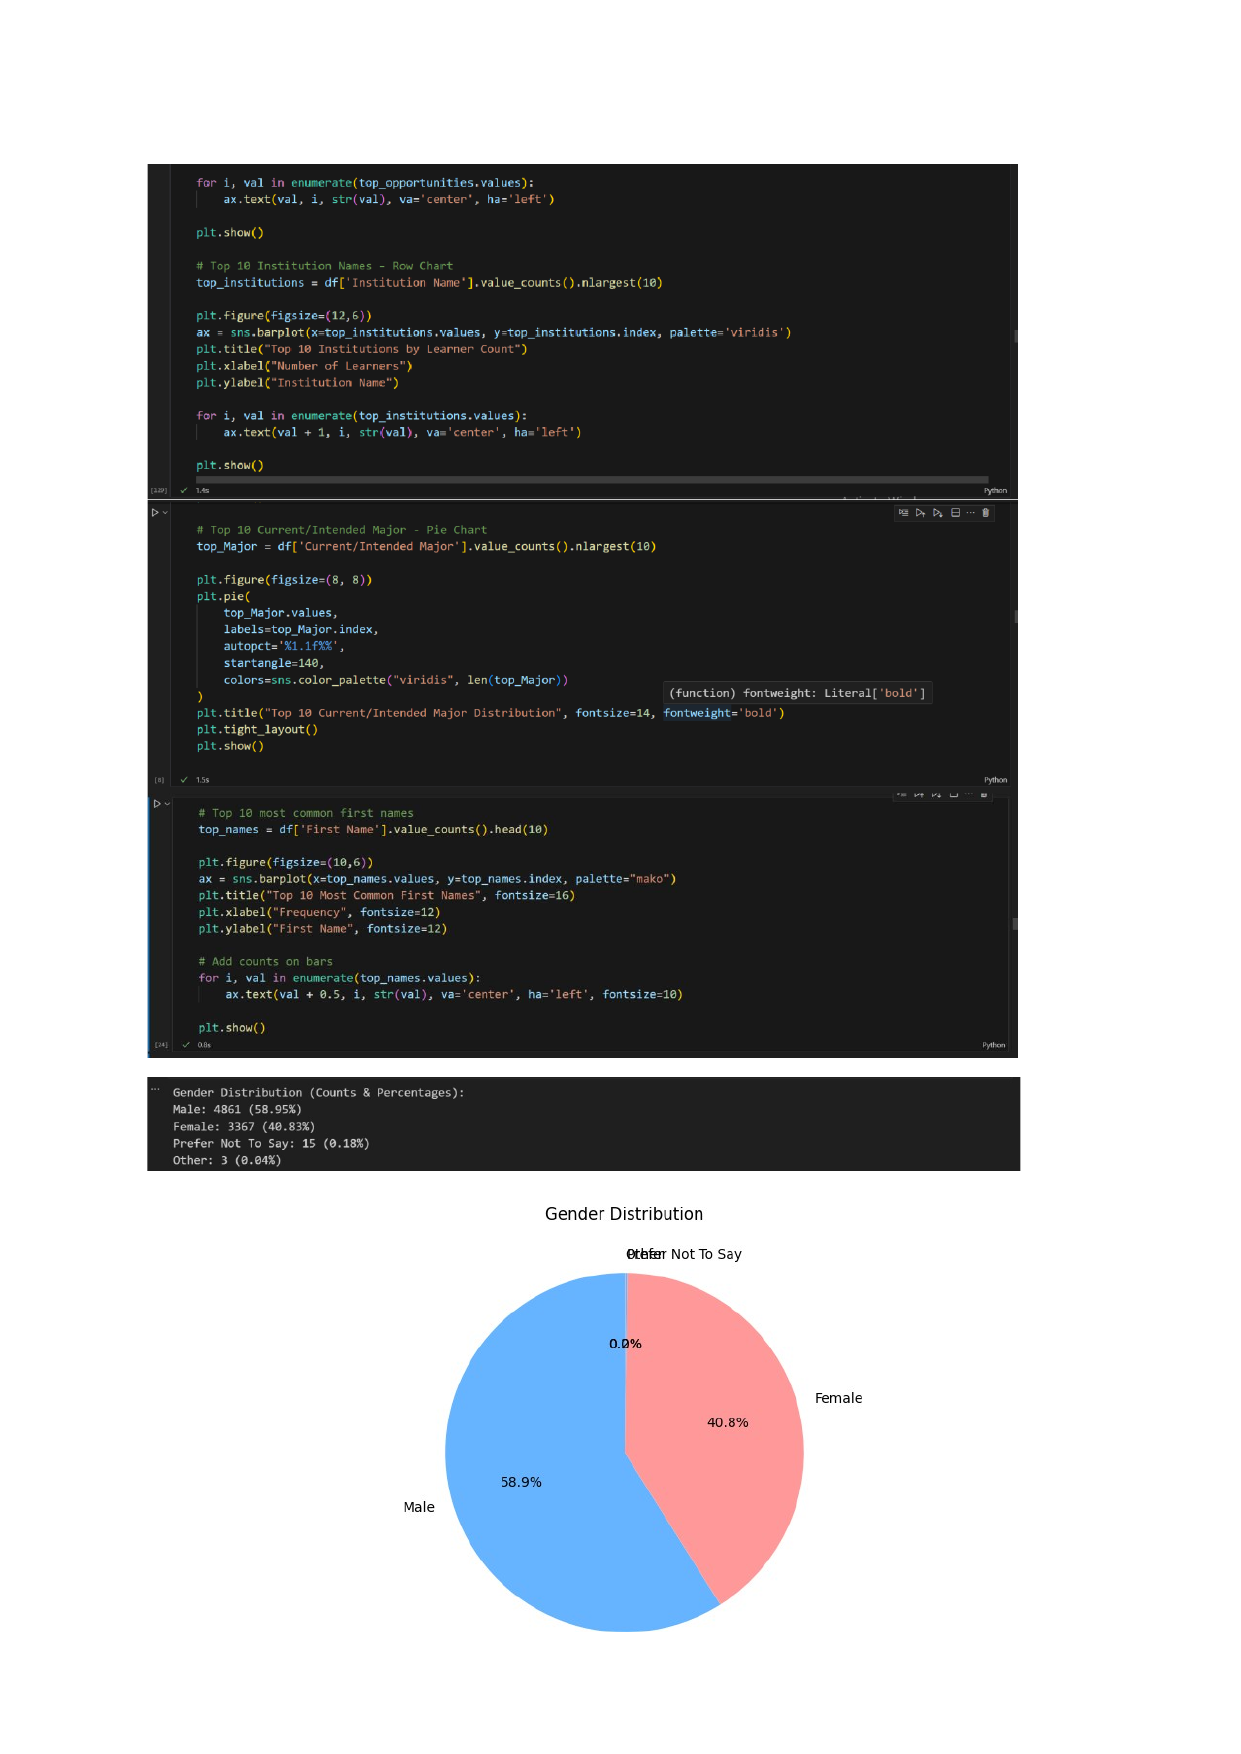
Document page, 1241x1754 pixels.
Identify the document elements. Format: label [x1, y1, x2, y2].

picture [147, 164, 1018, 1058]
picture [147, 1077, 1021, 1171]
picture [404, 1207, 862, 1632]
